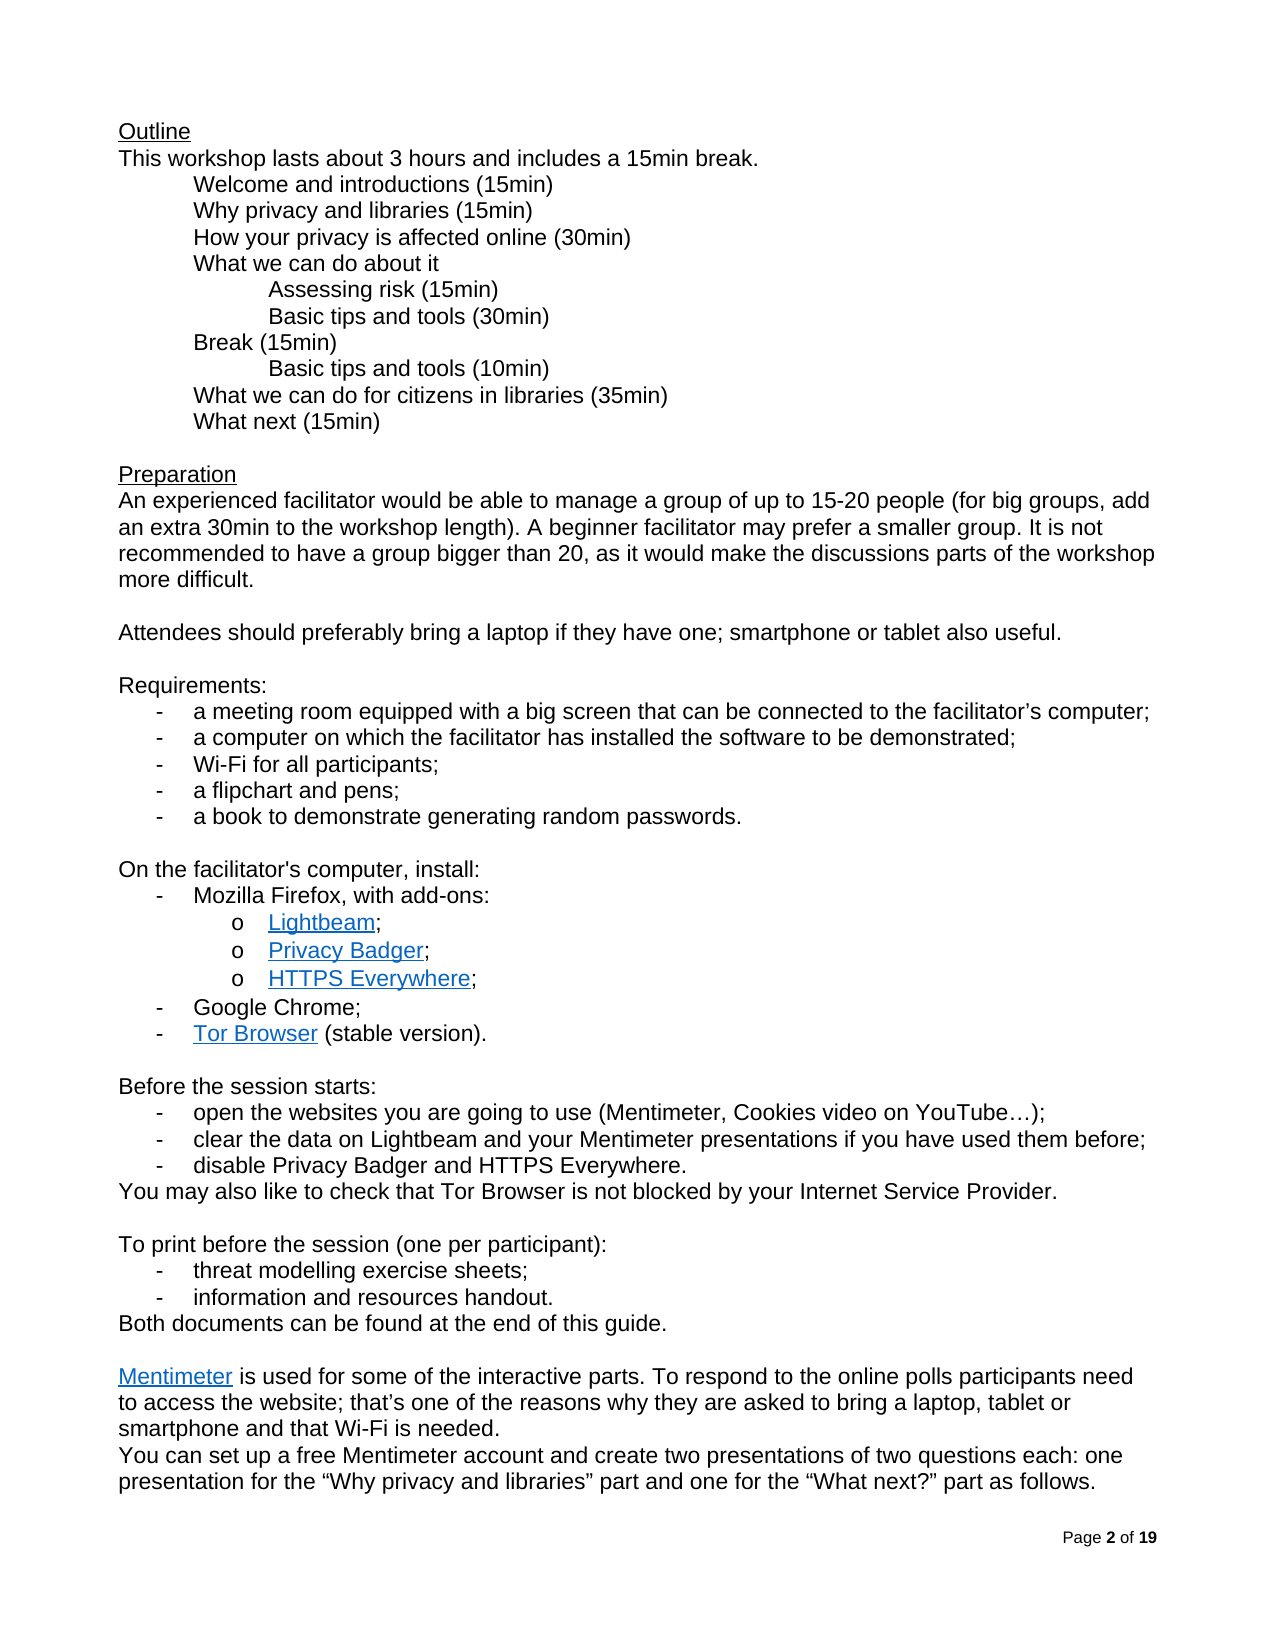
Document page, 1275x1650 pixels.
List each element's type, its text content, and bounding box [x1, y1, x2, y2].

text Assessing risk (15min) [193, 276, 1157, 303]
list disable Privacy Badger and HTTPS Everywhere. [156, 1152, 1157, 1178]
list a computer on which the facilitator has installed the software to be demonstrated; [156, 724, 1157, 751]
list Privacy Badger; [231, 937, 1157, 965]
text On the facilitator's computer, install: [118, 856, 1157, 882]
text You can set up a free Mentimeter account and create two presentations of two questions each: one presentation for the “Why privacy and libraries” part and one for the “What next?” part as follows. [118, 1442, 1157, 1494]
text To print before the session (one per participant): [118, 1231, 1157, 1257]
list a flipchart and pens; [156, 777, 1157, 803]
list Mozilla Firefox, with add-ons: [156, 882, 1157, 909]
text Attendees should preferably bring a laptop if they have one; smartphone or tablet also useful. [118, 619, 1157, 645]
text What we can do about it [193, 250, 1157, 276]
text Before the session starts: [118, 1073, 1157, 1099]
text Mentimeter is used for some of the interactive parts. To respond to the online polls participants need to access the website; that’s one of the reasons why they are asked to bring a laptop, tablet or smartphone and that Wi-Fi is needed. [118, 1363, 1157, 1442]
text You may also like to check that Tor Browser is not blocked by your Internet Service Provider. [118, 1178, 1157, 1204]
list Wi-Fi for all participants; [156, 751, 1157, 777]
list open the websites you are going to use (Mentimeter, Cookies video on YouTube…); [156, 1099, 1157, 1126]
list threat modelling exercise sheets; [156, 1257, 1157, 1284]
list Lightbeam; [231, 909, 1157, 937]
text Outline [118, 118, 1157, 144]
text Why privacy and libraries (15min) [193, 197, 1157, 223]
text How your privacy is affected online (30min) [193, 223, 1157, 250]
text Preparation [118, 461, 1157, 487]
list Google Chrome; [156, 994, 1157, 1020]
text Basic tips and tools (10min) [193, 355, 1157, 382]
list a book to demonstrate generating random passwords. [156, 803, 1157, 830]
text Break (15min) [193, 329, 1157, 355]
list information and resources handout. [156, 1284, 1157, 1310]
text Welcome and introductions (15min) [193, 171, 1157, 197]
text This workshop lasts about 3 hours and includes a 15min break. [118, 144, 1157, 171]
list clear the data on Lightbeam and your Mentimeter presentations if you have used them before; [156, 1126, 1157, 1152]
list HTTPS Everywhere; [231, 965, 1157, 994]
list Tor Browser (stable version). [156, 1020, 1157, 1046]
text Requirements: [118, 672, 1157, 698]
text What we can do for citizens in libraries (35min) [193, 382, 1157, 408]
text Basic tips and tools (30min) [193, 303, 1157, 329]
list a meeting room equipped with a big screen that can be connected to the facilitator’s computer; [156, 698, 1157, 724]
text What next (15min) [193, 408, 1157, 434]
text Both documents can be found at the end of this guide. [118, 1310, 1157, 1336]
text An experienced facilitator would be able to manage a group of up to 15-20 people (for big groups, add an extra 30min to the workshop length). A beginner facilitator may prefer a smaller group. It is not recommended to have a group bigger than 20, as it would make the discussions parts of the workshop more difficult. [118, 487, 1157, 592]
